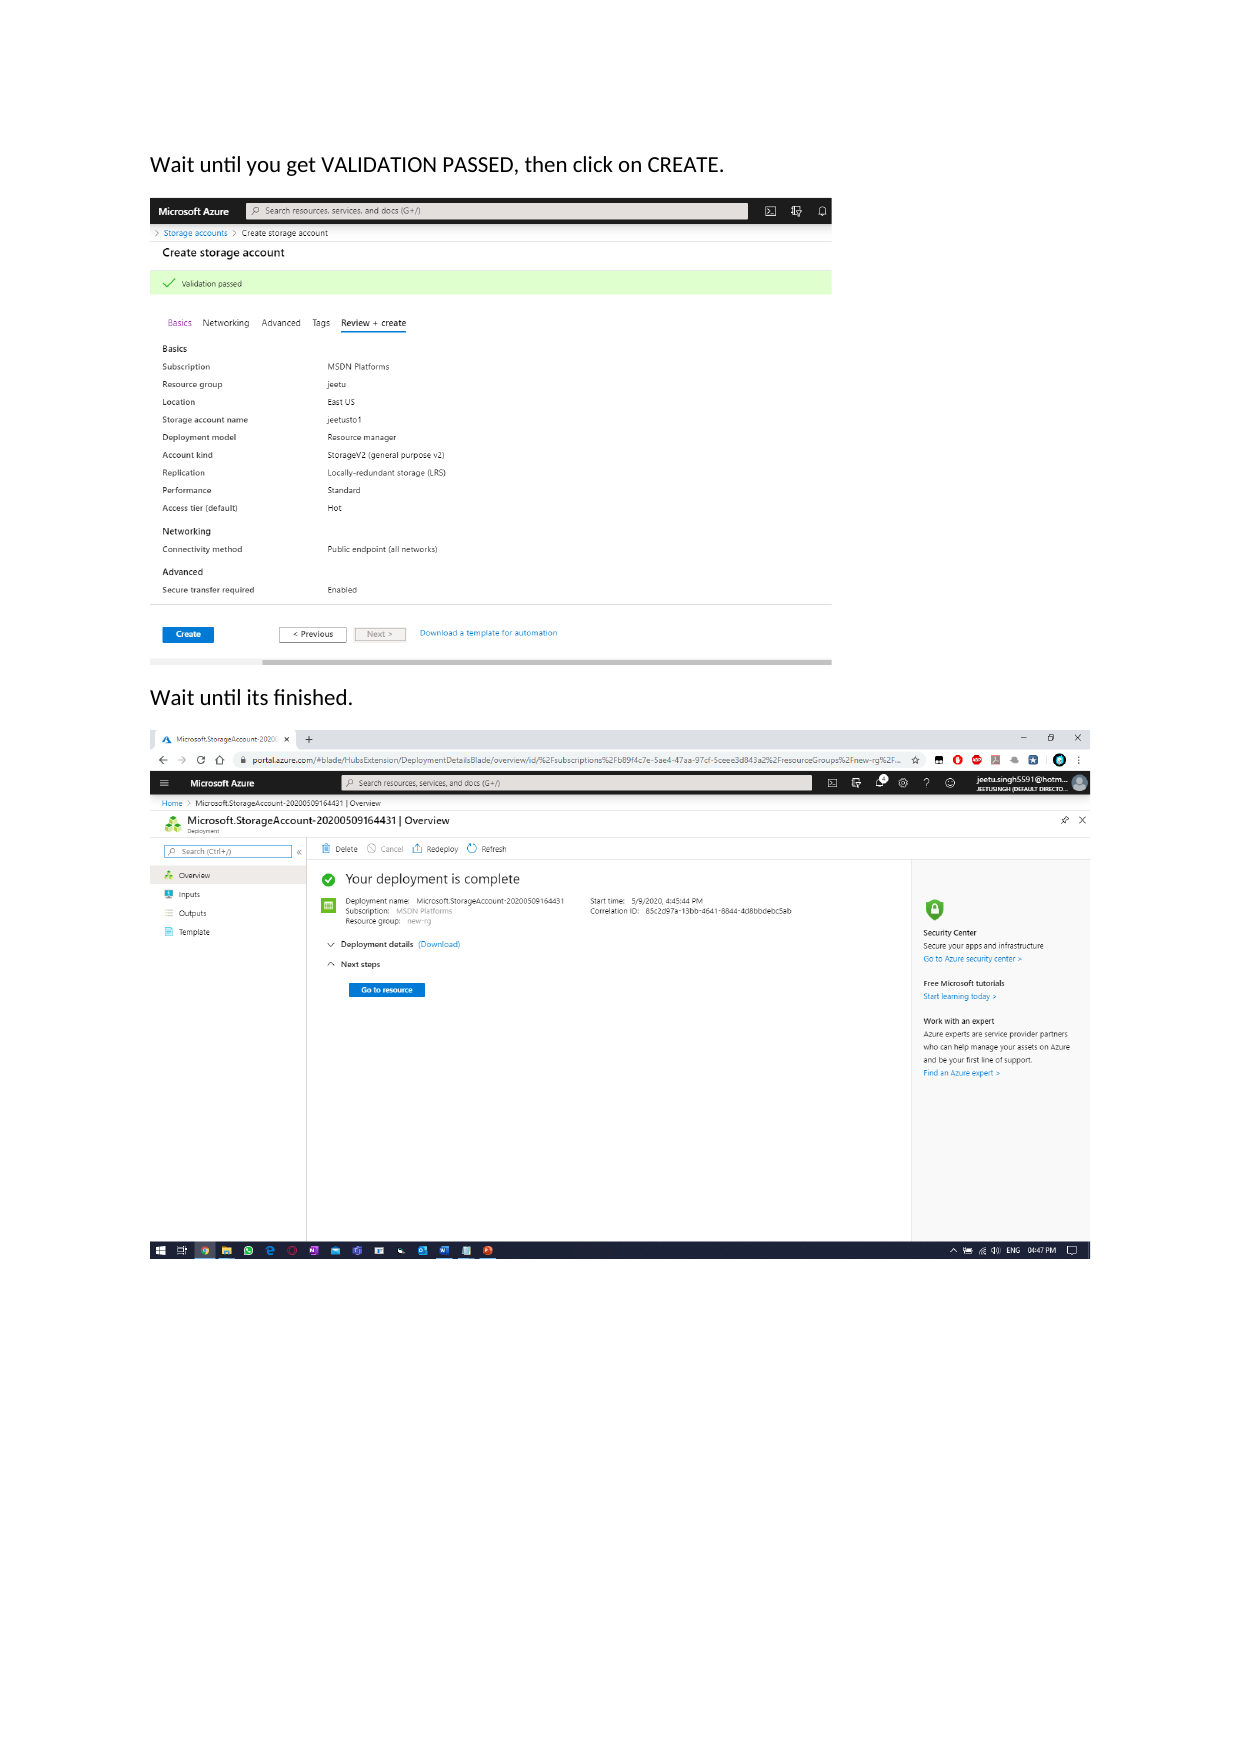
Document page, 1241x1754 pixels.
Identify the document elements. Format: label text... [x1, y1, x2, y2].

picture [150, 196, 832, 665]
text Wait until its finished. [150, 683, 1090, 711]
text Wait until you get VALIDATION PASSED, then click on CREATE. [150, 150, 1090, 178]
picture [150, 730, 1091, 1259]
